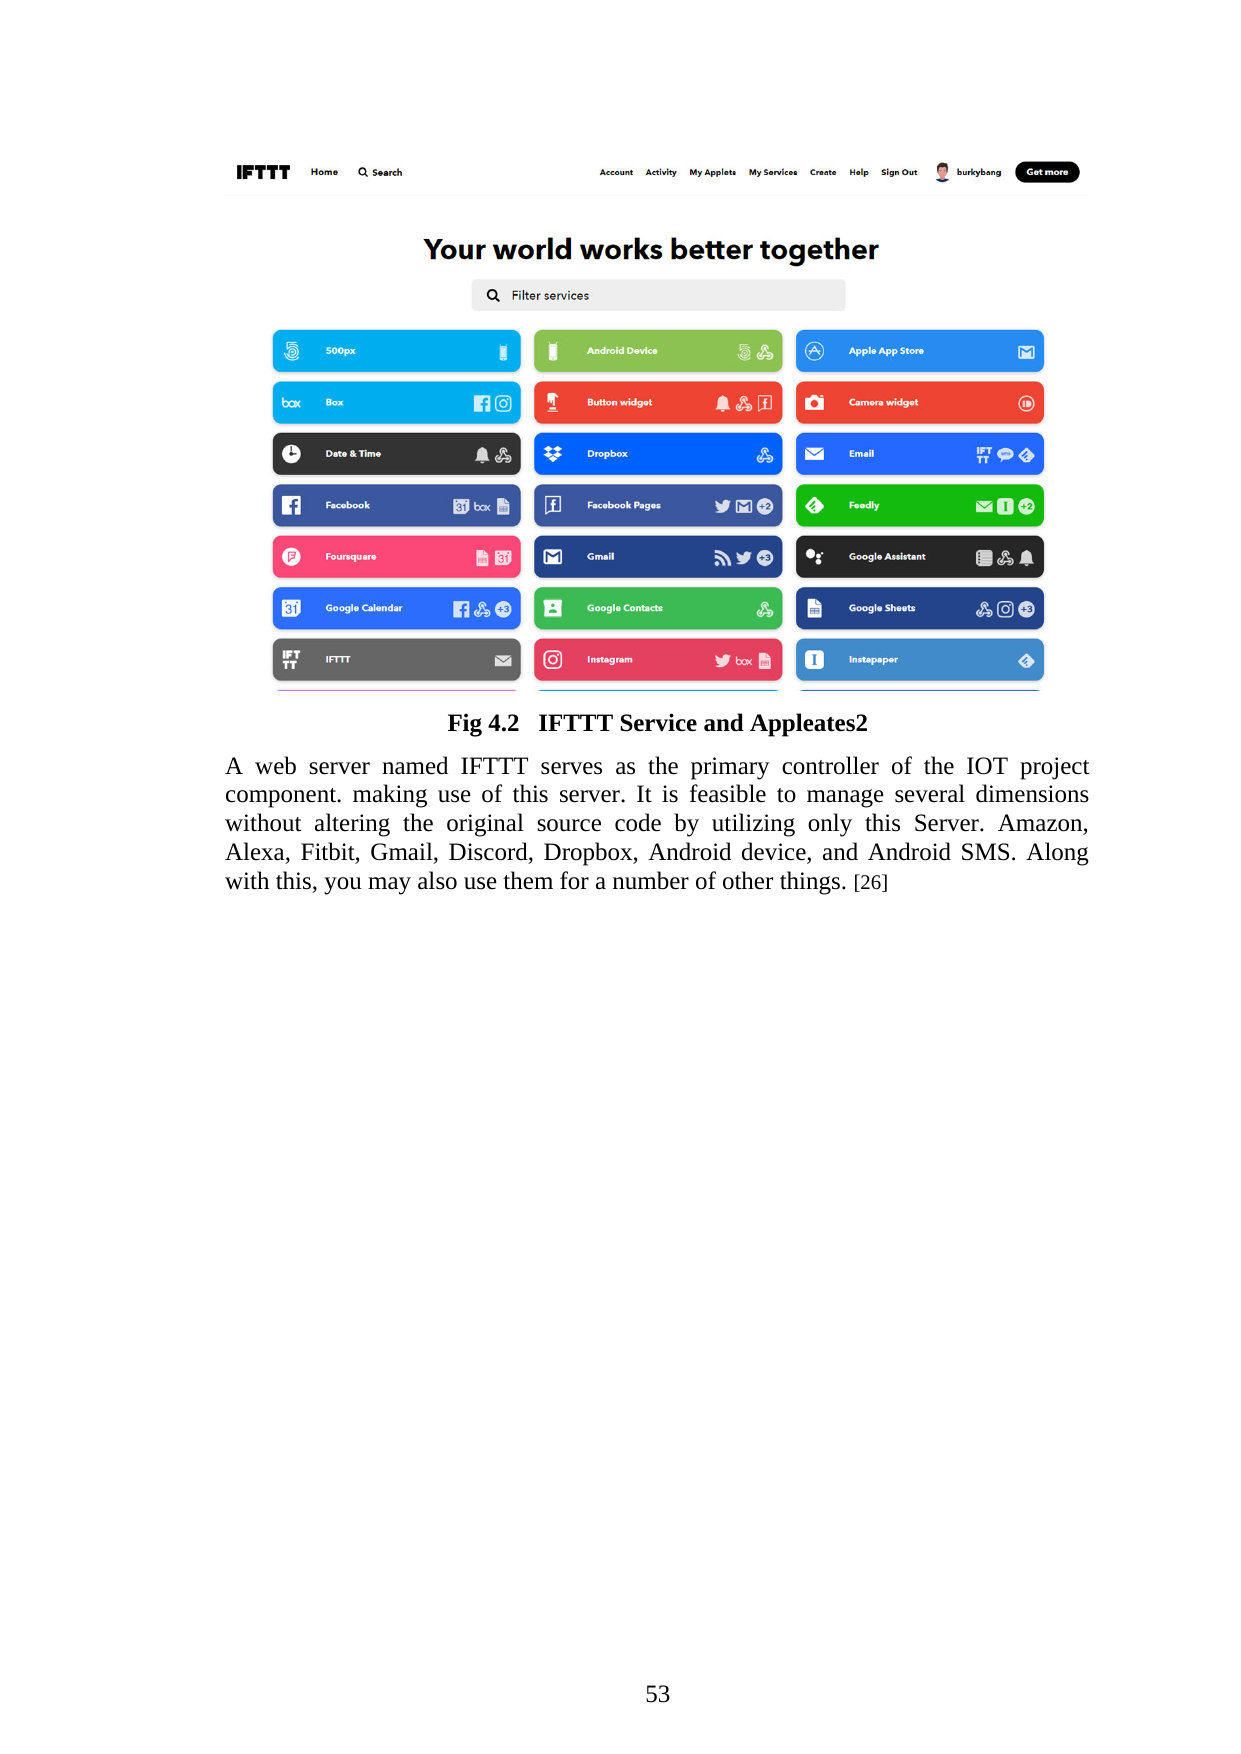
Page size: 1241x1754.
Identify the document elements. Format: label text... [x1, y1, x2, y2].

text A web server named IFTTT serves as the primary controller of the IOT project component. making use of this server. It is feasible to manage several dimensions without altering the original source code by utilizing only this Server. Amazon, Alexa, Fitbit, Gmail, Discord, Dropbox, Android device, and Android SMS. Along with this, you may also use them for a number of other things. [26] [225, 751, 1090, 894]
subtitle Fig 4.2 IFTTT Service and Appleates2 [225, 708, 1090, 736]
picture [225, 150, 1091, 691]
